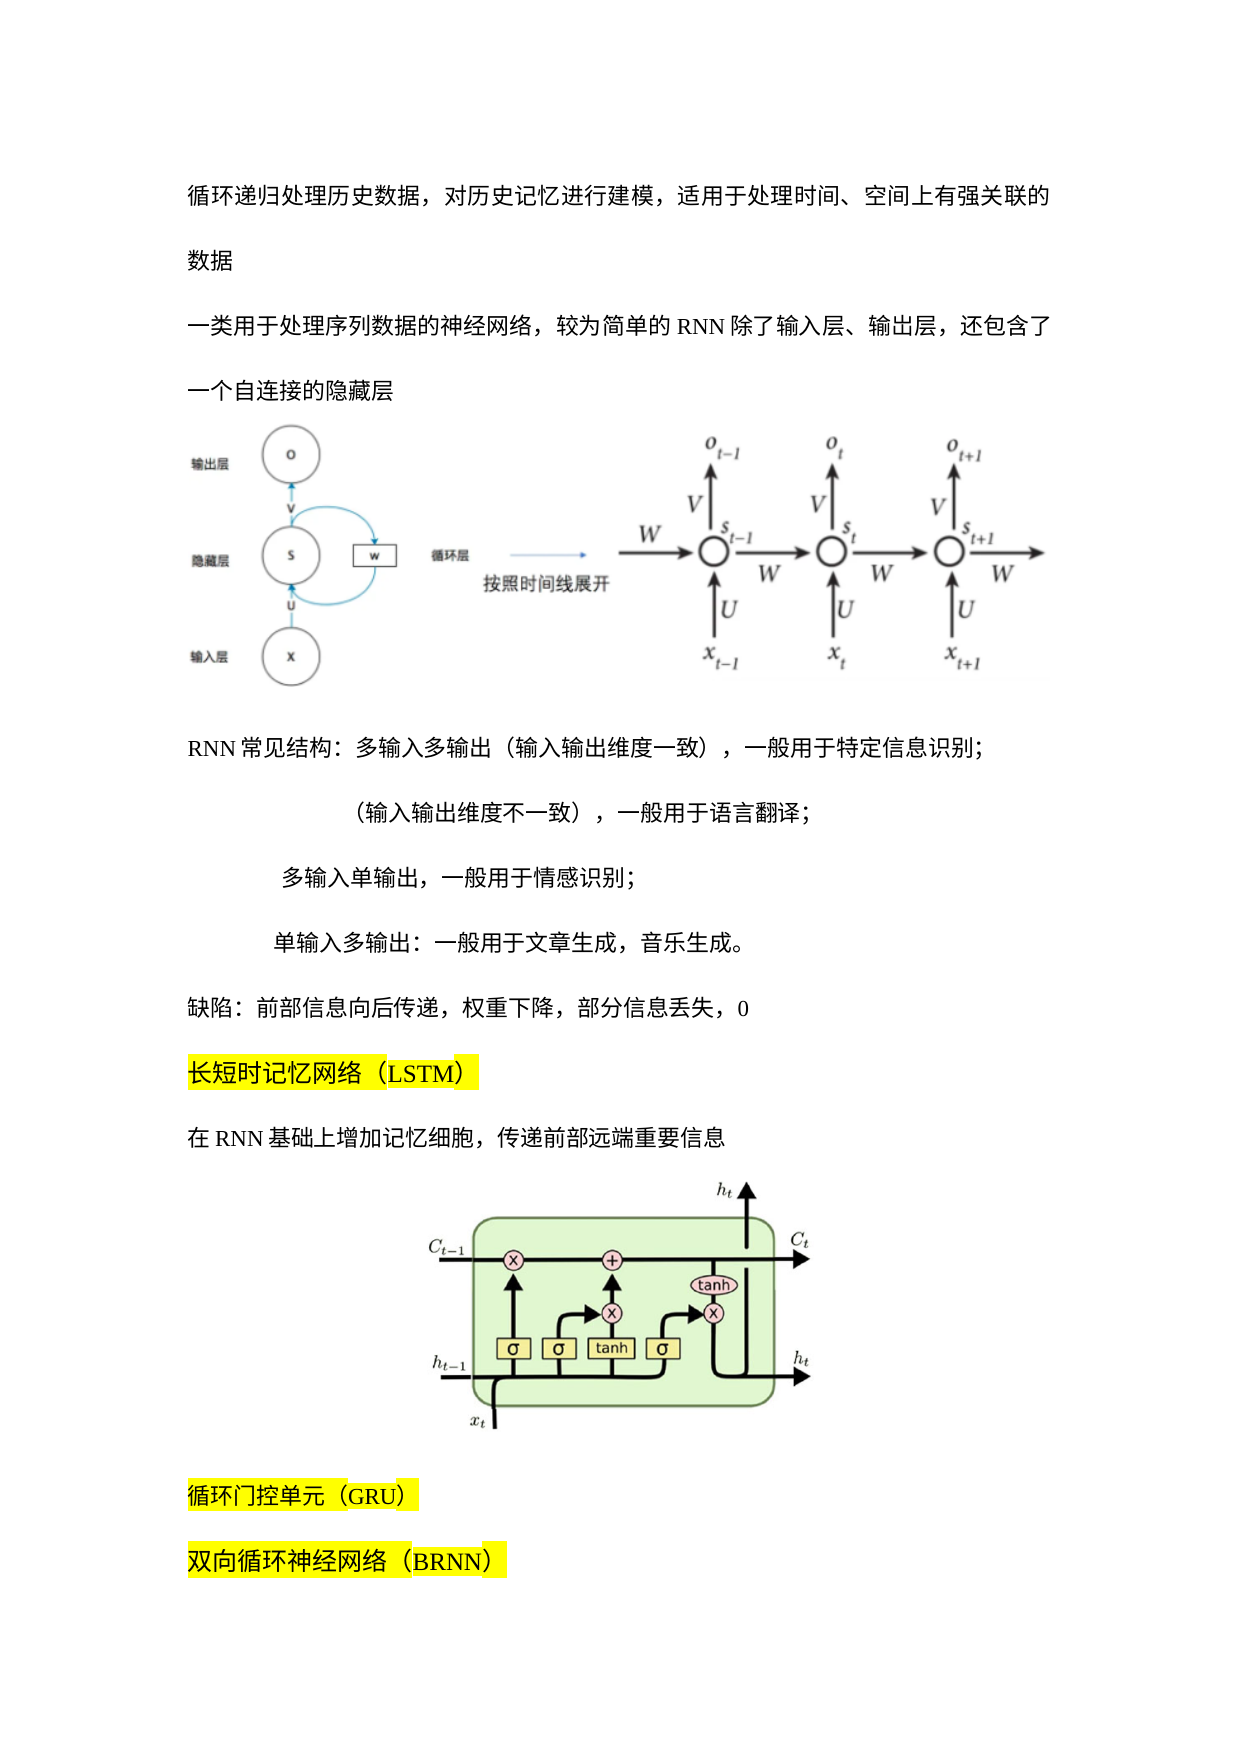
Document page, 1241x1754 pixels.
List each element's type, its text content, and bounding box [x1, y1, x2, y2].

text 缺陷：前部信息向后传递，权重下降，部分信息丢失，0 [187, 974, 1053, 1039]
text 单输入多输出：一般用于文章生成，音乐生成。 [187, 909, 1053, 974]
text RNN常见结构：多输入多输出（输入输出维度一致），一般用于特定信息识别； [187, 714, 1053, 779]
text （输入输出维度不一致），一般用于语言翻译； [187, 779, 1053, 844]
text 多输入单输出，一般用于情感识别； [187, 844, 1053, 909]
picture [187, 422, 1053, 692]
text 循环门控单元（GRU） [187, 1462, 1053, 1527]
text 循环递归处理历史数据，对历史记忆进行建模，适用于处理时间、空间上有强关联的数据 [187, 162, 1053, 292]
list 长短时记忆网络（LSTM） [187, 1039, 1053, 1104]
text 一类用于处理序列数据的神经网络，较为简单的RNN除了输入层、输岀层，还包含了一个自连接的隐藏层 [187, 292, 1053, 422]
picture [422, 1169, 819, 1437]
list 双向循环神经网络（BRNN） [187, 1527, 1053, 1592]
text 在RNN基础上增加记忆细胞，传递前部远端重要信息 [187, 1104, 1053, 1169]
